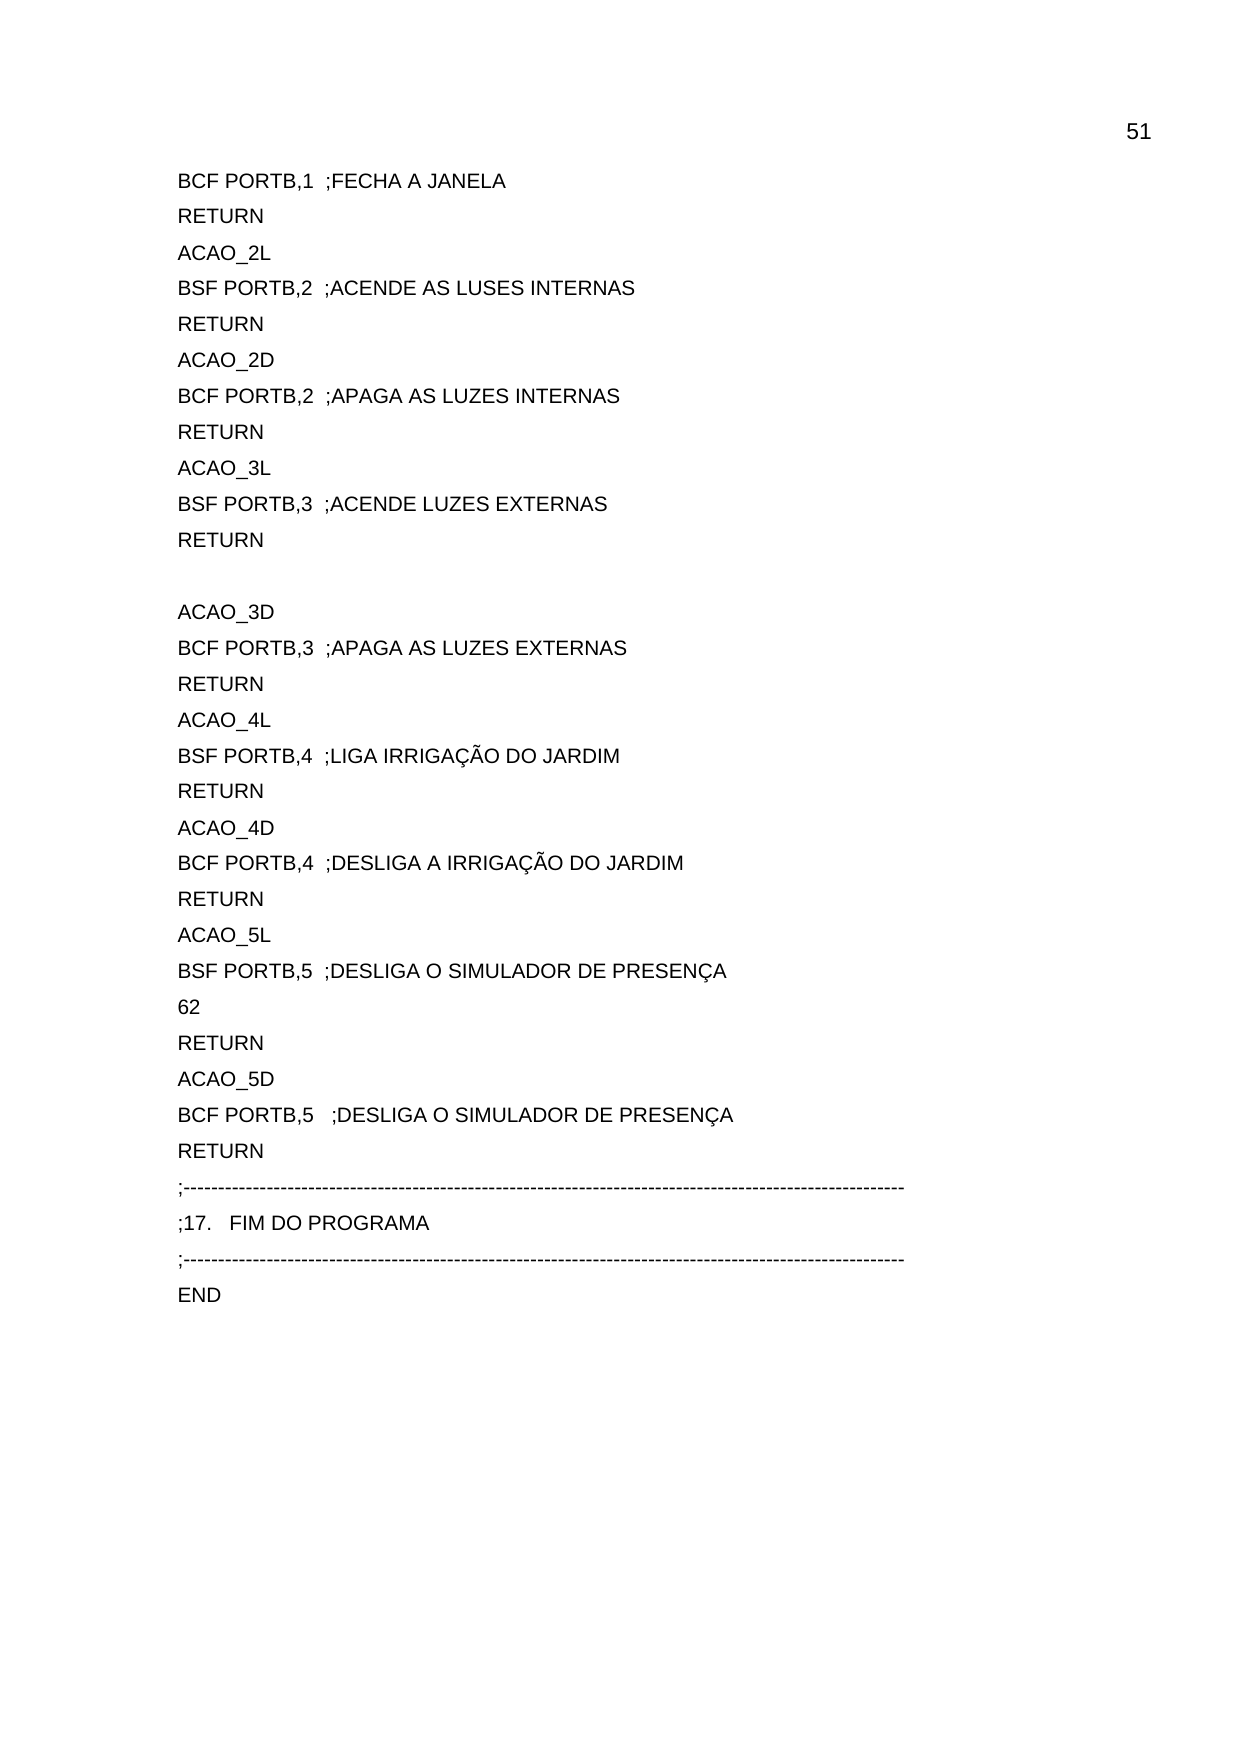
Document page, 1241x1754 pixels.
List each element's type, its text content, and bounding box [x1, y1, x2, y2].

text BSF PORTB,2 ;ACENDE AS LUSES INTERNAS [177, 276, 1123, 300]
text ;17. FIM DO PROGRAMA [177, 1211, 1123, 1234]
text RETURN [177, 779, 1123, 803]
text BCF PORTB,1 ;FECHA A JANELA [177, 168, 1123, 192]
text ACAO_3L [177, 456, 1123, 480]
text ACAO_5D [177, 1067, 1123, 1091]
text ACAO_2L [177, 240, 1123, 264]
text ACAO_3D [177, 600, 1123, 624]
text ;-------------------------------------------------------------------------------------------------------- [177, 1247, 1123, 1271]
text END [177, 1282, 1123, 1306]
text BSF PORTB,4 ;LIGA IRRIGAÇÃO DO JARDIM [177, 743, 1123, 767]
text RETURN [177, 1139, 1123, 1163]
text ACAO_2D [177, 348, 1123, 372]
text ACAO_4D [177, 815, 1123, 839]
text BSF PORTB,3 ;ACENDE LUZES EXTERNAS [177, 492, 1123, 516]
text 62 [177, 995, 1123, 1019]
text ;-------------------------------------------------------------------------------------------------------- [177, 1175, 1123, 1199]
text BCF PORTB,4 ;DESLIGA A IRRIGAÇÃO DO JARDIM [177, 851, 1123, 875]
text RETURN [177, 312, 1123, 336]
text RETURN [177, 204, 1123, 228]
text BCF PORTB,3 ;APAGA AS LUZES EXTERNAS [177, 636, 1123, 659]
text BSF PORTB,5 ;DESLIGA O SIMULADOR DE PRESENÇA [177, 959, 1123, 983]
text ACAO_5L [177, 923, 1123, 947]
text RETURN [177, 528, 1123, 552]
text BCF PORTB,2 ;APAGA AS LUZES INTERNAS [177, 384, 1123, 408]
text RETURN [177, 1031, 1123, 1055]
text ACAO_4L [177, 707, 1123, 731]
text BCF PORTB,5 ;DESLIGA O SIMULADOR DE PRESENÇA [177, 1103, 1123, 1127]
text RETURN [177, 420, 1123, 444]
text RETURN [177, 672, 1123, 696]
text RETURN [177, 887, 1123, 911]
